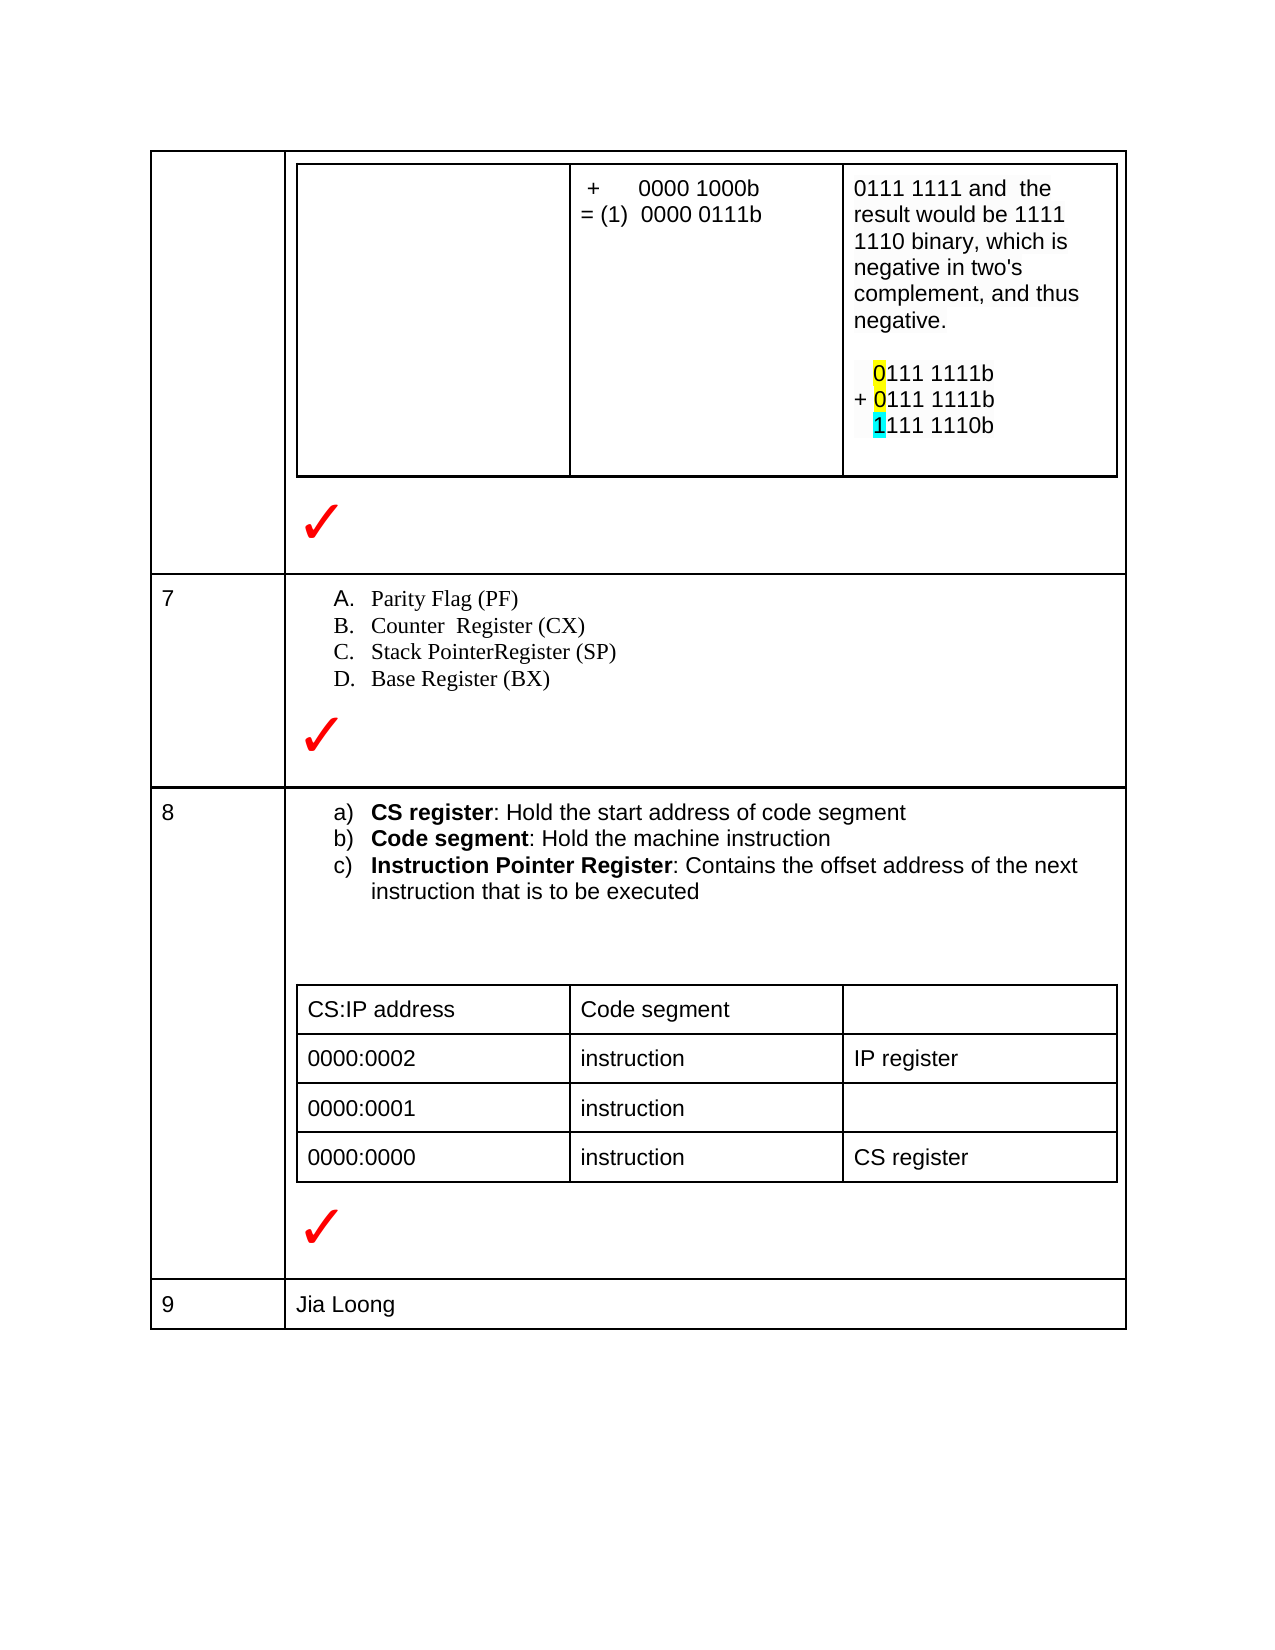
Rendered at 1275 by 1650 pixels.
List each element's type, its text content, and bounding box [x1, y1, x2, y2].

table_cell CS register: Hold the start address of code segment Code segment: Hold the machine instruction Instruction Pointer Register: Contains the offset address of the next instruction that is to be executed ✓ [286, 789, 1125, 1278]
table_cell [286, 1280, 1125, 1327]
table_cell 6 [152, 152, 284, 573]
table_cell Parity Flag (PF) Counter Register (CX) Stack PointerRegister (SP) Base Register (BX) ✓ [286, 575, 1125, 786]
table_cell Kah Wei ✓ [286, 152, 1125, 573]
table_cell 7 [152, 575, 284, 786]
table_cell 9 [152, 1280, 284, 1327]
table_cell 8 [152, 789, 284, 1278]
